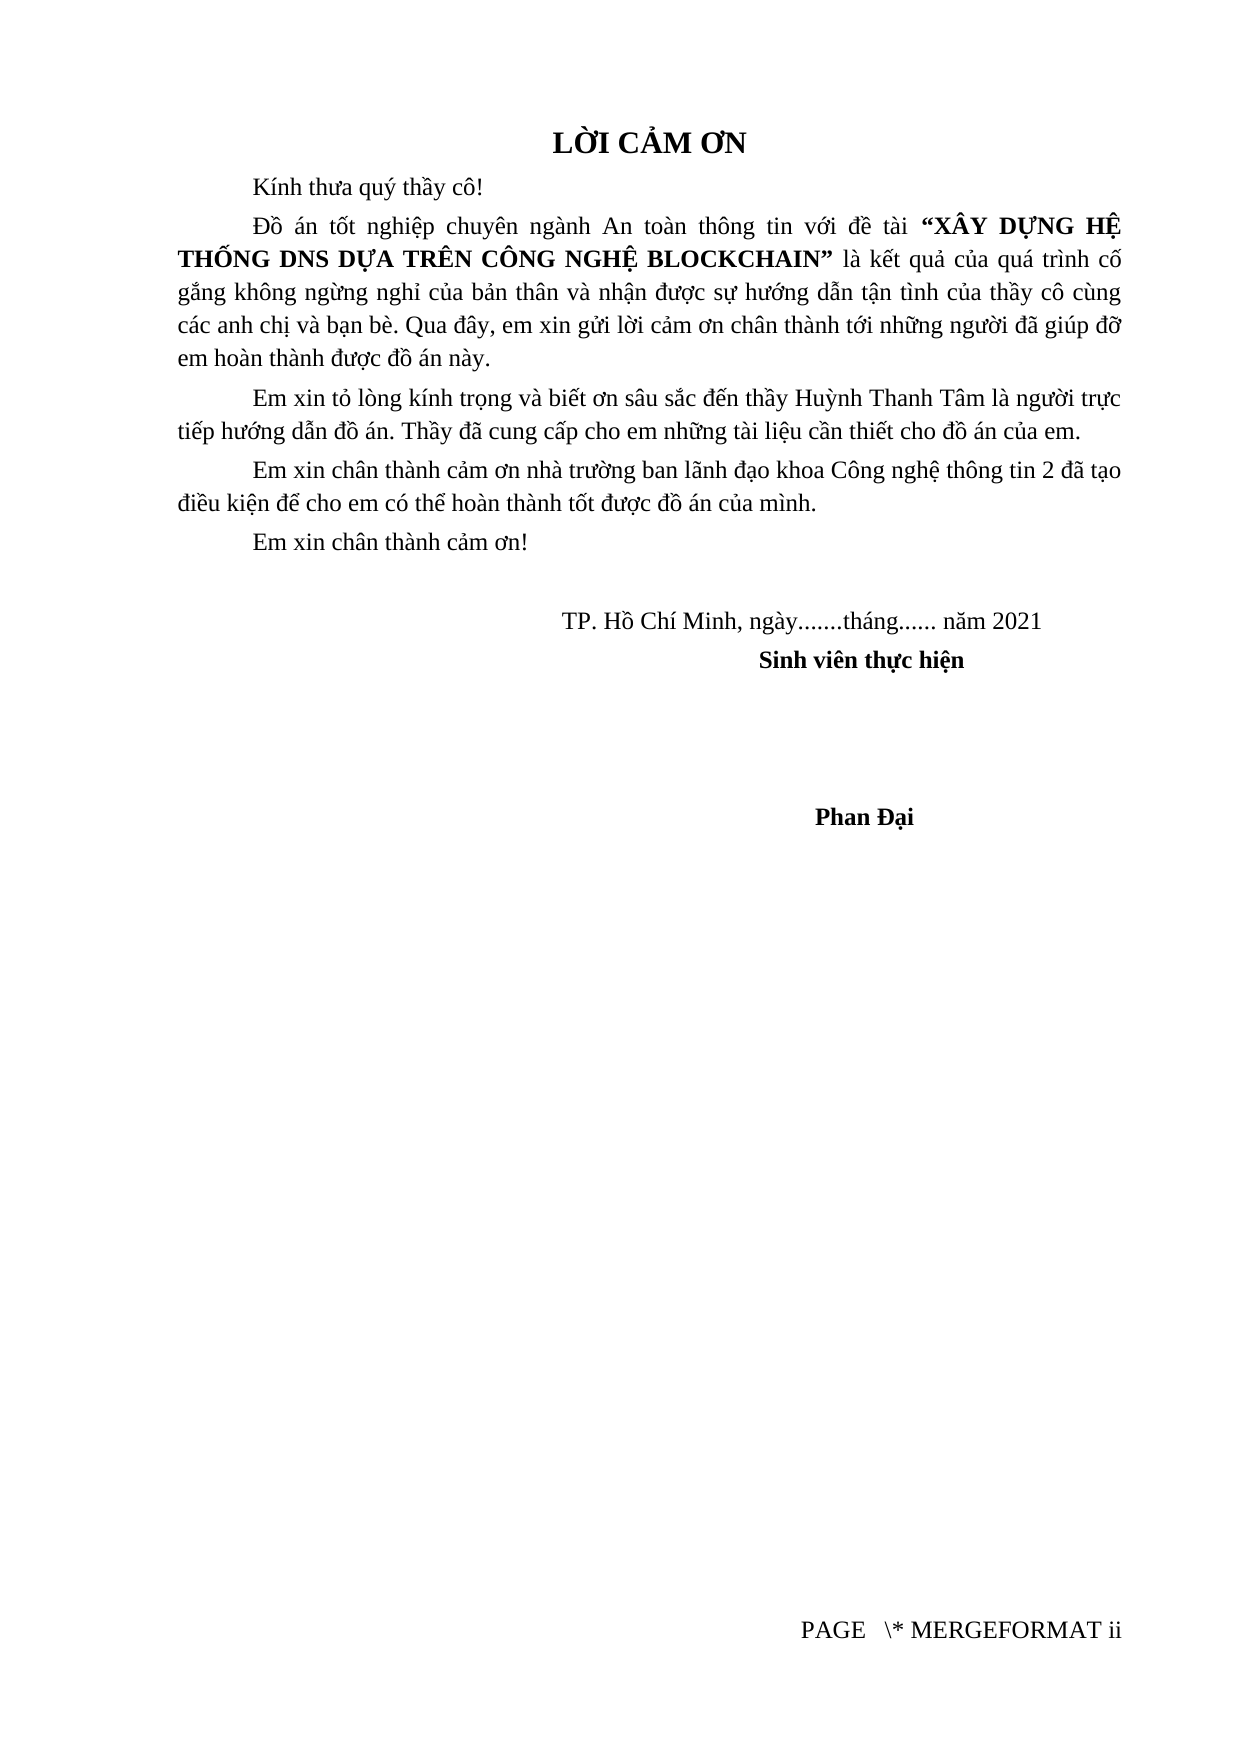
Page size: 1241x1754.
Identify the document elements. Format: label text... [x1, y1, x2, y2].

text Phan Đại [177, 802, 1122, 831]
text Sinh viên thực hiện [177, 645, 1122, 674]
text Đồ án tốt nghiệp chuyên ngành An toàn thông tin với đề tài “XÂY DỰNG HỆ THỐNG DNS DỰA TRÊN CÔNG NGHỆ BLOCKCHAIN” là kết quả của quá trình cố gắng không ngừng nghỉ của bản thân và nhận được sự hướng dẫn tận tình của thầy cô cùng các anh chị và bạn bè. Qua đây, em xin gửi lời cảm ơn chân thành tới những người đã giúp đỡ em hoàn thành được đồ án này. [177, 211, 1122, 372]
subtitle LỜI CẢM ƠN [177, 124, 1122, 160]
text Em xin chân thành cảm ơn nhà trường ban lãnh đạo khoa Công nghệ thông tin 2 đã tạo điều kiện để cho em có thể hoàn thành tốt được đồ án của mình. [177, 455, 1122, 517]
text Kính thưa quý thầy cô! [177, 172, 1122, 201]
text Em xin chân thành cảm ơn! [177, 527, 1122, 556]
text Em xin tỏ lòng kính trọng và biết ơn sâu sắc đến thầy Huỳnh Thanh Tâm là người trực tiếp hướng dẫn đồ án. Thầy đã cung cấp cho em những tài liệu cần thiết cho đồ án của em. [177, 383, 1122, 444]
text TP. Hồ Chí Minh, ngày tháng năm 2021 [177, 606, 1122, 635]
